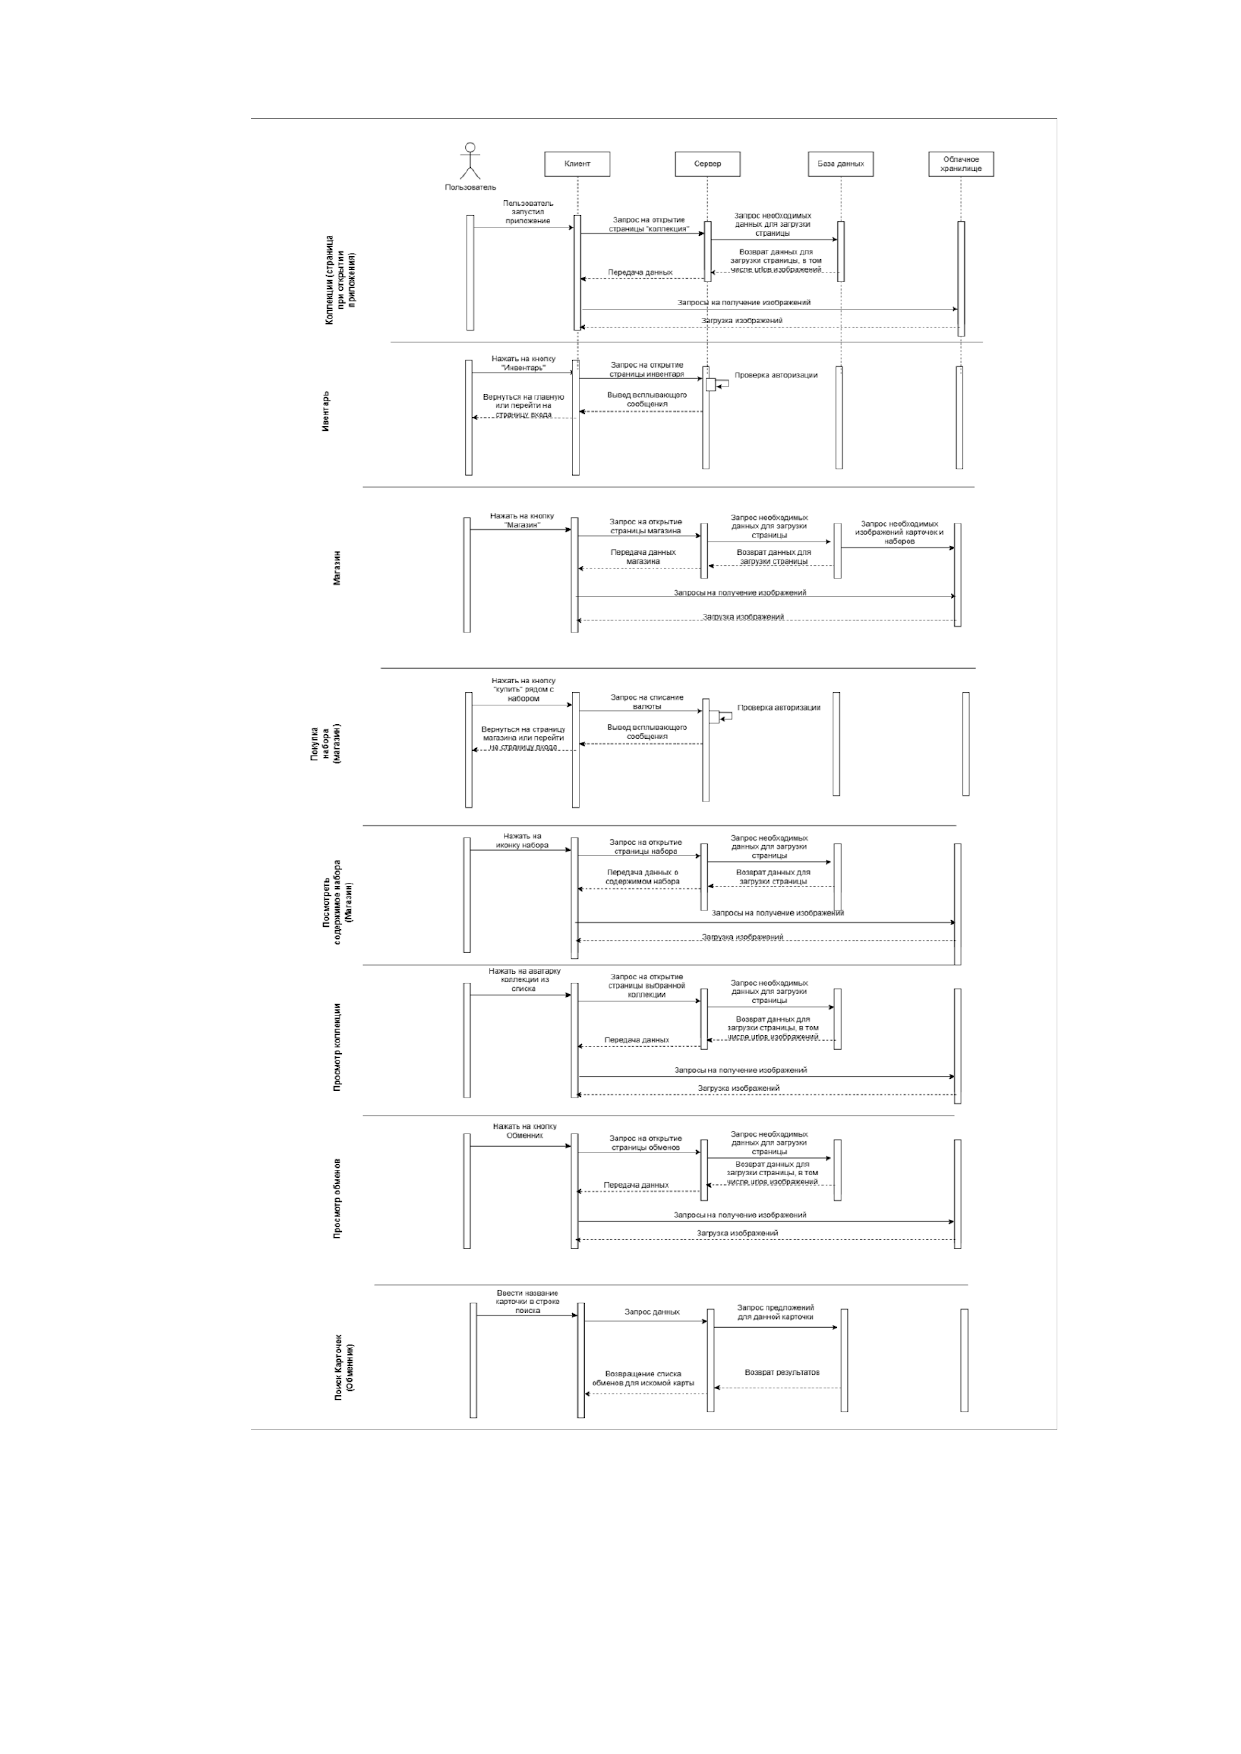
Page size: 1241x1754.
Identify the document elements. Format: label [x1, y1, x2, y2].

picture [251, 118, 1058, 1430]
